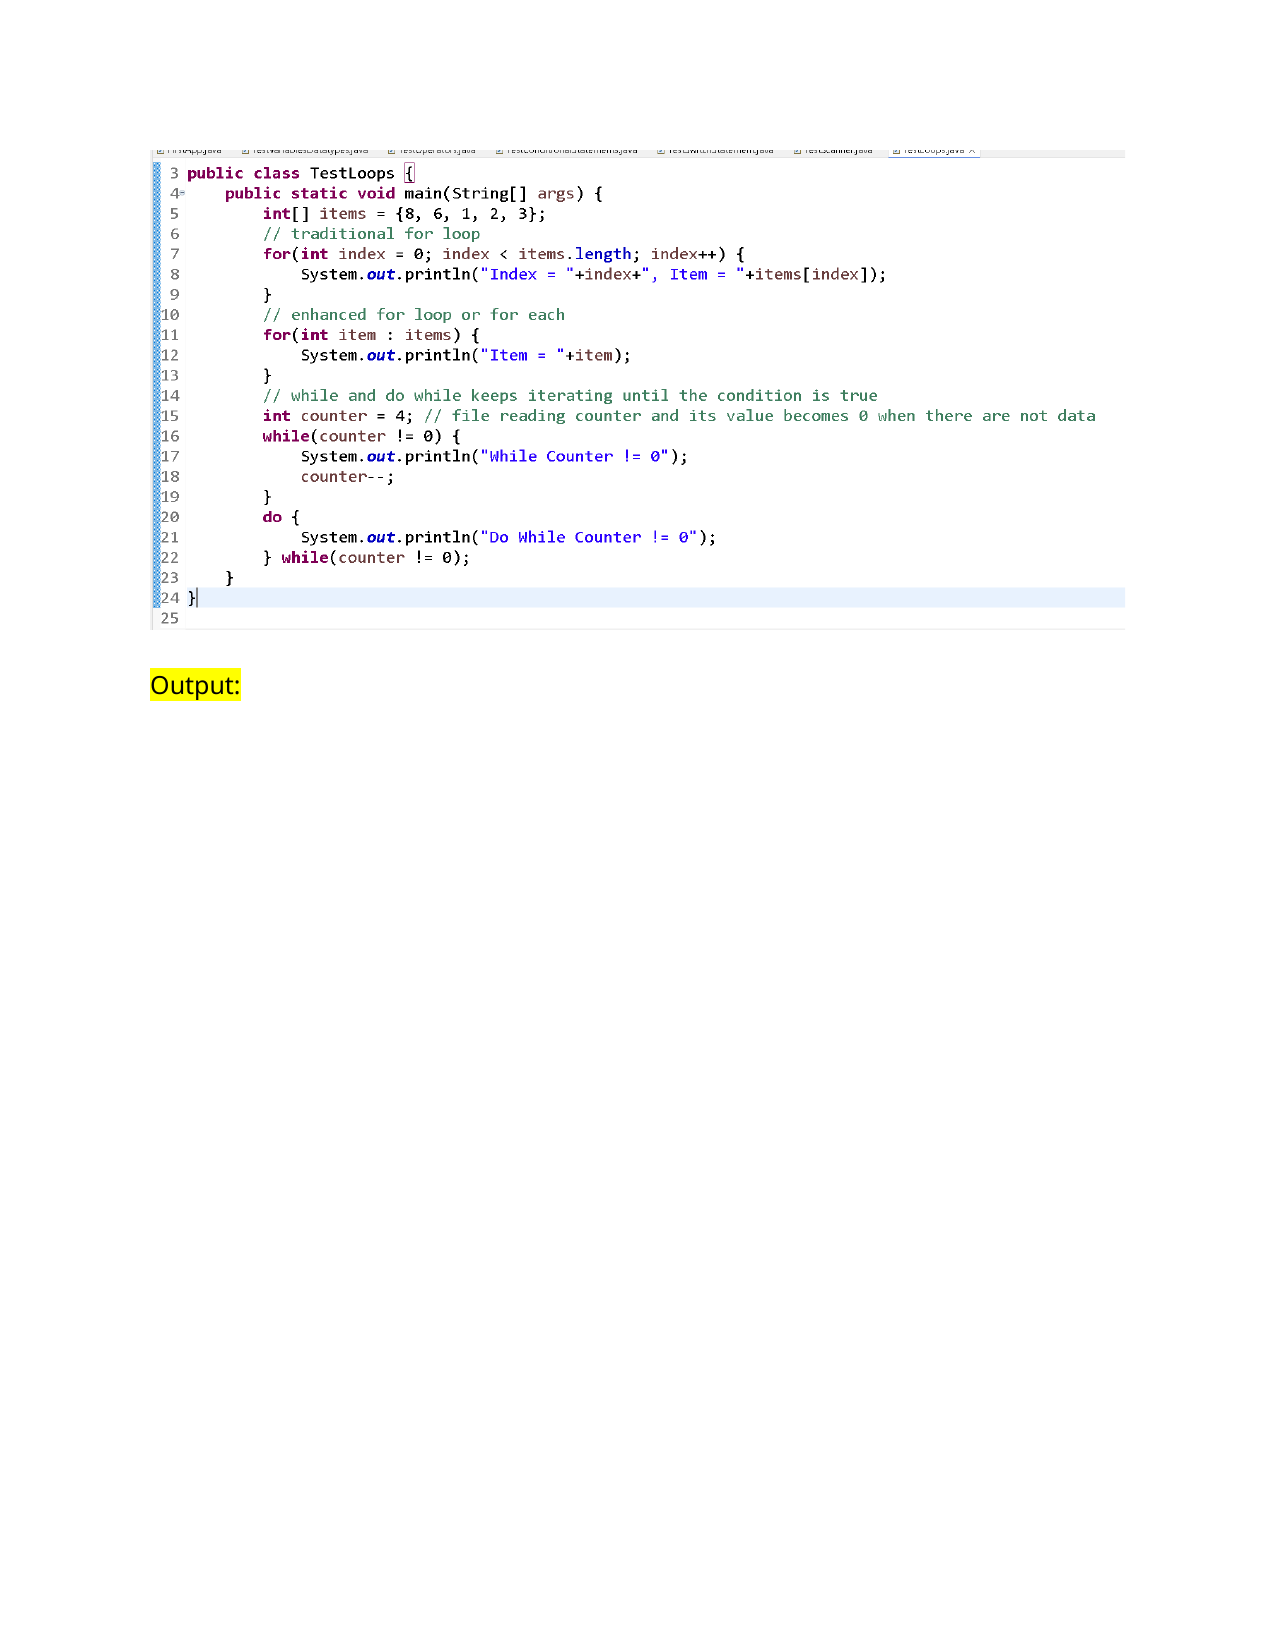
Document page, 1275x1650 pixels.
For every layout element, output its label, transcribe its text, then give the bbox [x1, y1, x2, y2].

text Output: [150, 667, 1125, 701]
picture [150, 150, 1125, 630]
